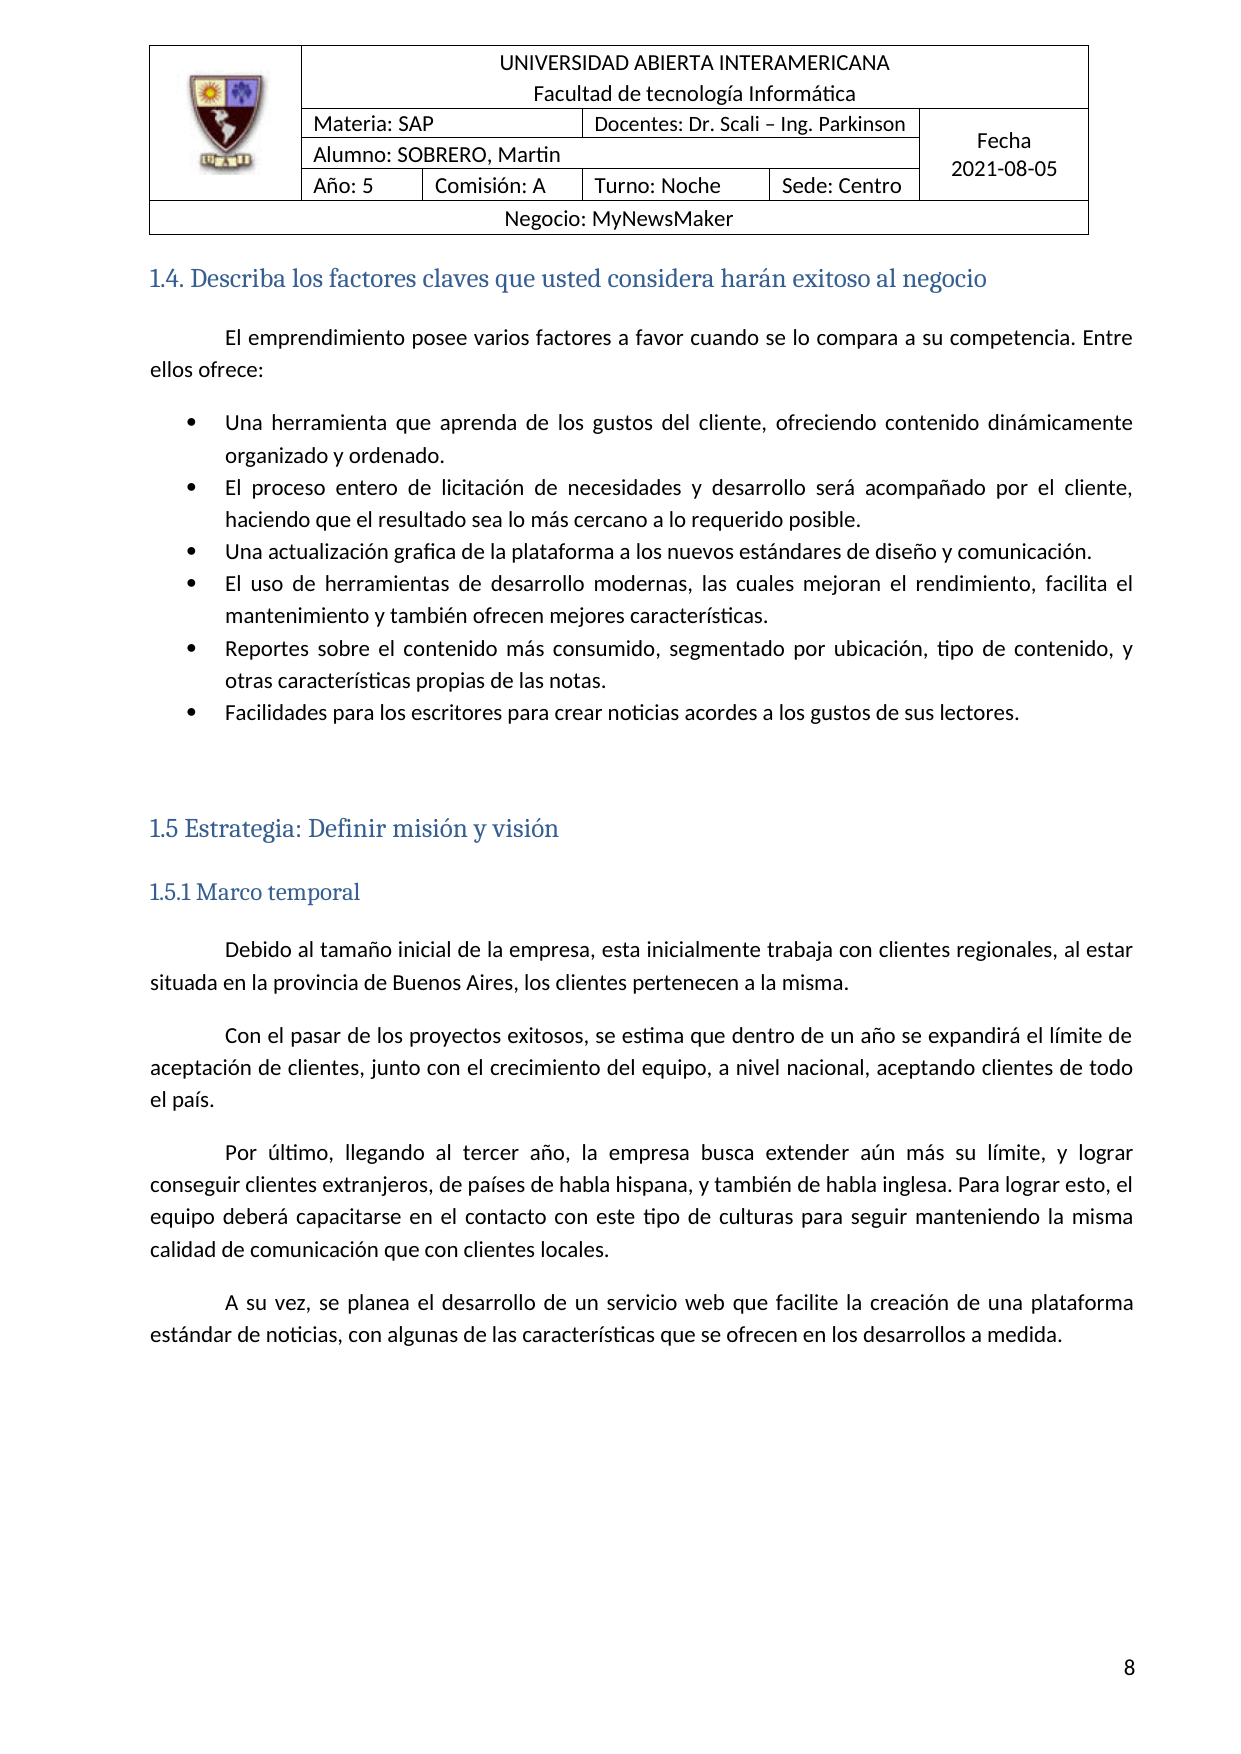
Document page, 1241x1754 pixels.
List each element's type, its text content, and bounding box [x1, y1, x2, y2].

subtitle 1.4. Describa los factores claves que usted considera harán exitoso al negocio [150, 263, 1135, 294]
list Reportes sobre el contenido más consumido, segmentado por ubicación, tipo de contenido, y otras características propias de las notas. [187, 634, 1135, 694]
text Por último, llegando al tercer año, la empresa busca extender aún más su límite, y lograr conseguir clientes extranjeros, de países de habla hispana, y también de habla inglesa. Para lograr esto, el equipo deberá capacitarse en el contacto con este tipo de culturas para seguir manteniendo la misma calidad de comunicación que con clientes locales. [150, 1138, 1135, 1263]
text A su vez, se planea el desarrollo de un servicio web que facilite la creación de una plataforma estándar de noticias, con algunas de las características que se ofrecen en los desarrollos a medida. [150, 1288, 1135, 1348]
picture [175, 67, 276, 180]
list El uso de herramientas de desarrollo modernas, las cuales mejoran el rendimiento, facilita el mantenimiento y también ofrecen mejores características. [187, 569, 1135, 630]
text Con el pasar de los proyectos exitosos, se estima que dentro de un año se expandirá el límite de aceptación de clientes, junto con el crecimiento del equipo, a nivel nacional, aceptando clientes de todo el país. [150, 1021, 1135, 1113]
list Una actualización grafica de la plataforma a los nuevos estándares de diseño y comunicación. [187, 537, 1135, 565]
subtitle 1.5 Estrategia: Definir misión y visión [150, 813, 1135, 844]
subtitle 1.5.1 Marco temporal [150, 877, 1135, 906]
list El proceso entero de licitación de necesidades y desarrollo será acompañado por el cliente, haciendo que el resultado sea lo más cercano a lo requerido posible. [187, 473, 1135, 533]
list Facilidades para los escritores para crear noticias acordes a los gustos de sus lectores. [187, 698, 1135, 726]
list Una herramienta que aprenda de los gustos del cliente, ofreciendo contenido dinámicamente organizado y ordenado. [187, 408, 1135, 469]
text El emprendimiento posee varios factores a favor cuando se lo compara a su competencia. Entre ellos ofrece: [150, 323, 1135, 383]
text Debido al tamaño inicial de la empresa, esta inicialmente trabaja con clientes regionales, al estar situada en la provincia de Buenos Aires, los clientes pertenecen a la misma. [150, 936, 1135, 996]
